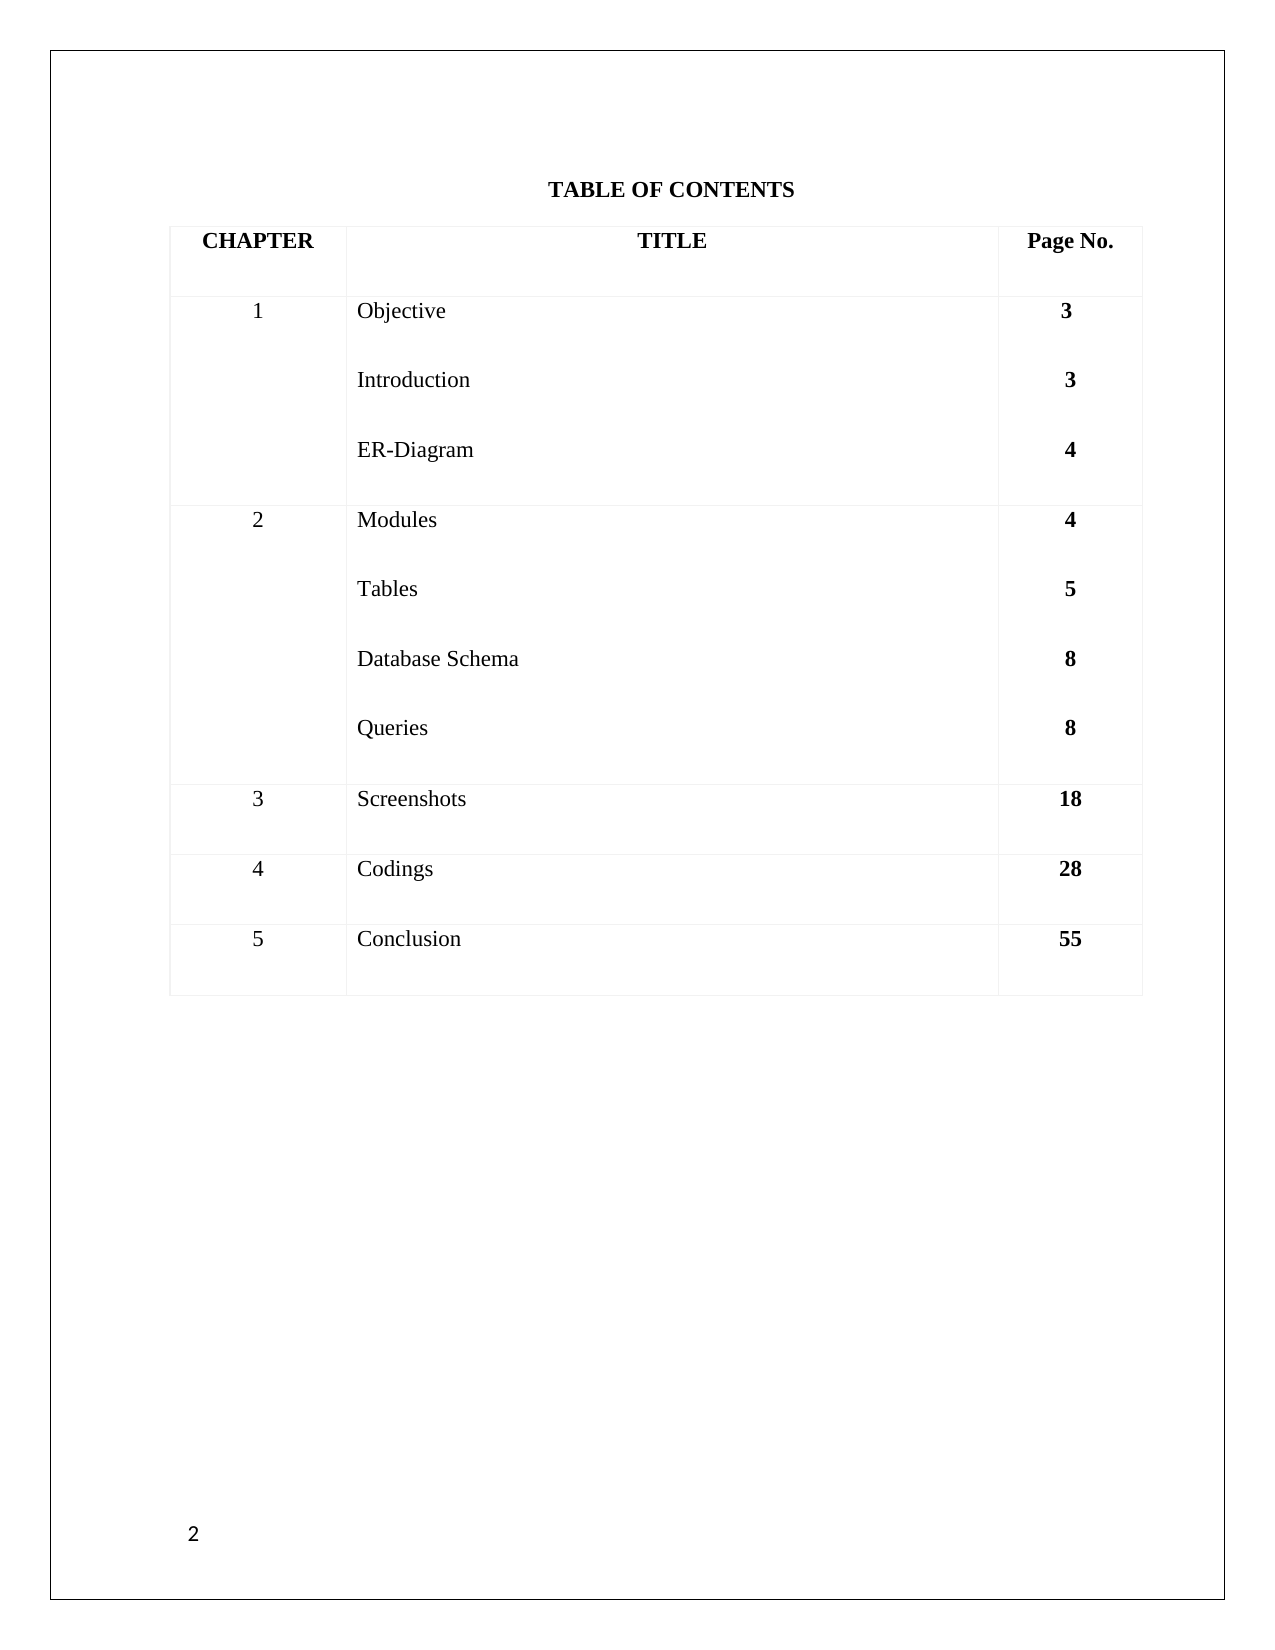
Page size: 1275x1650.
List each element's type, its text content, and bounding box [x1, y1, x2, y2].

table_cell Objective Introduction ER-Diagram [347, 297, 998, 505]
table_cell 1 [171, 297, 346, 505]
table_cell Conclusion [347, 925, 998, 994]
table_cell 3 [171, 785, 346, 854]
table_cell Codings [347, 855, 998, 924]
table_cell 5 [171, 925, 346, 994]
table_cell Screenshots [347, 785, 998, 854]
table_cell Modules Tables Database Schema Queries [347, 506, 998, 783]
table_cell 4 [171, 855, 346, 924]
table_header Page No. [999, 227, 1142, 296]
table_cell 18 [999, 785, 1142, 854]
text TABLE OF CONTENTS [187, 176, 1155, 202]
table_cell 4 5 8 8 [999, 506, 1142, 783]
table_cell 3 3 4 [999, 297, 1142, 505]
table_cell 28 [999, 855, 1142, 924]
table_cell 2 [171, 506, 346, 783]
table_cell 55 [999, 925, 1142, 994]
table_header CHAPTER [171, 227, 346, 296]
table_header TITLE [347, 227, 998, 296]
